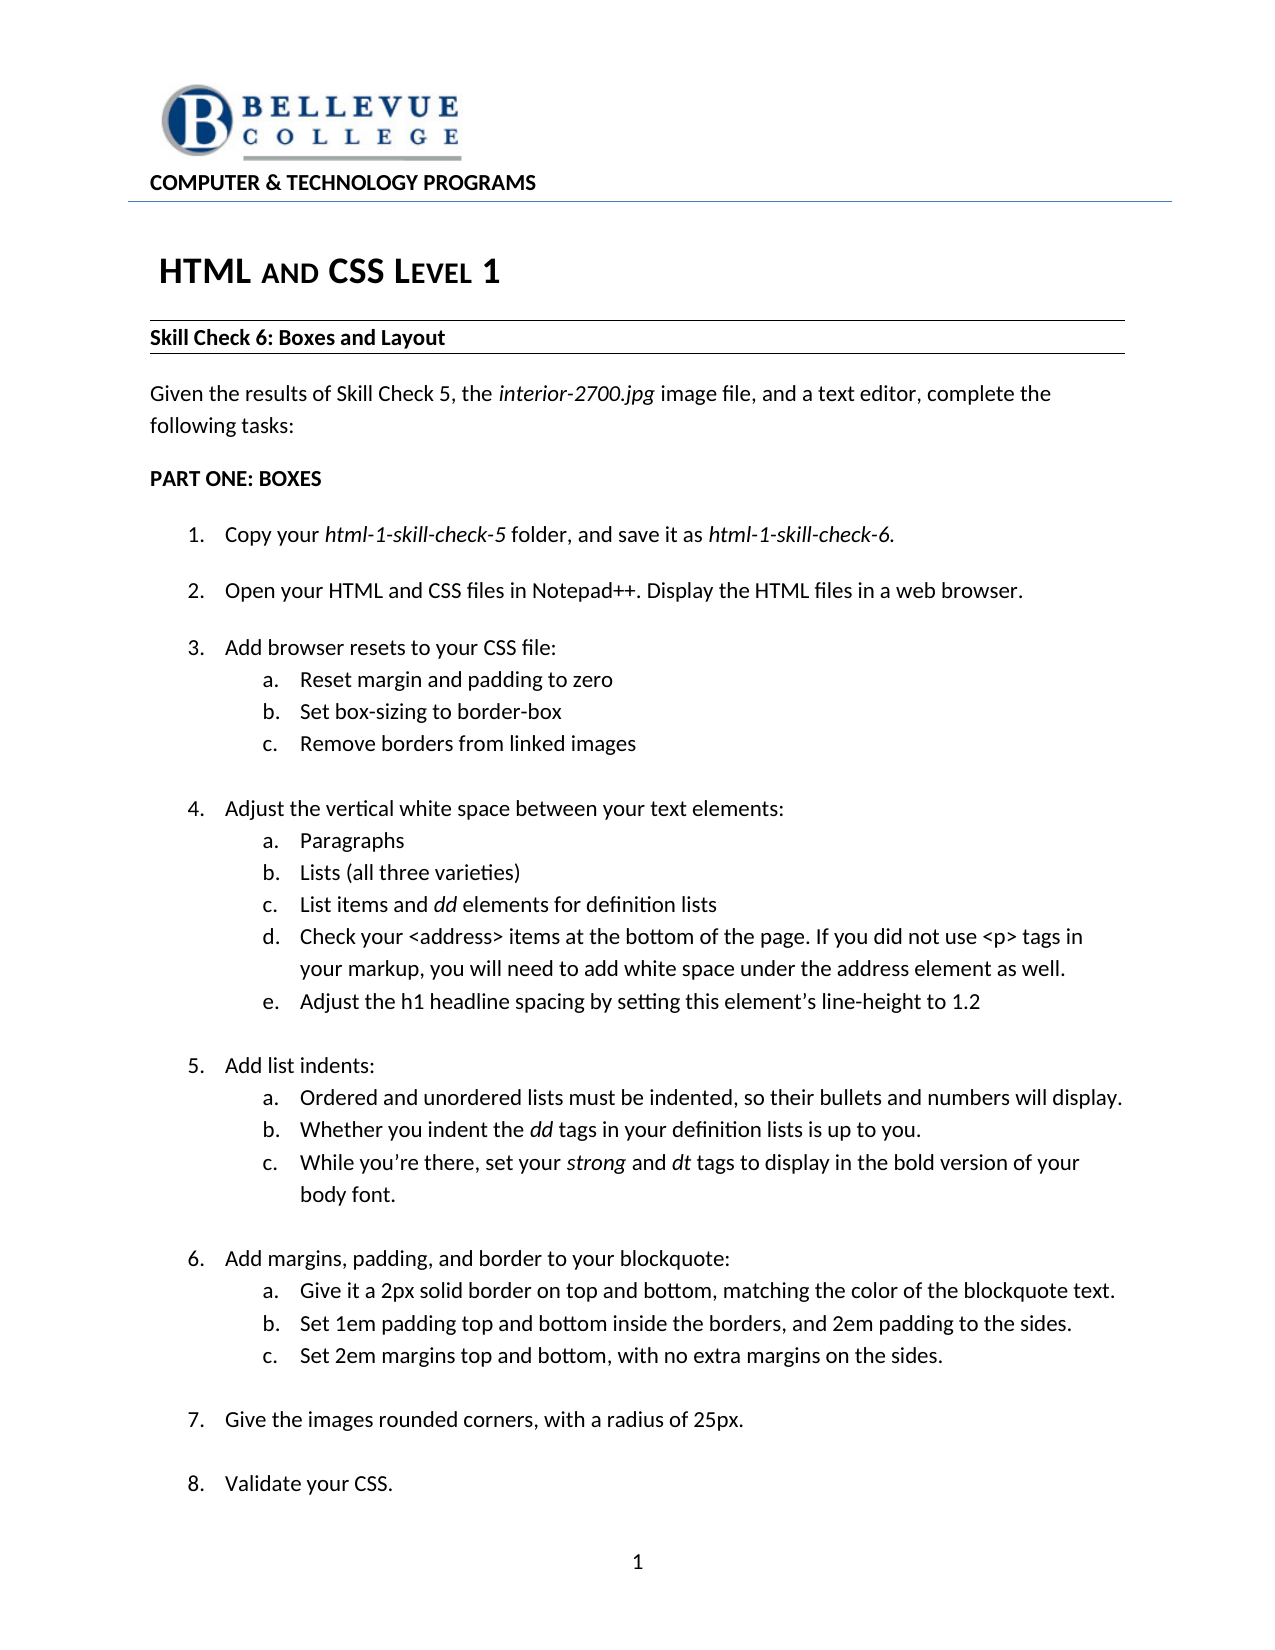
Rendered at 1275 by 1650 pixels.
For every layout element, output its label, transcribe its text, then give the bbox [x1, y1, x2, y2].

list Adjust the h1 headline spacing by setting this element’s line-height to 1.2 [262, 987, 1125, 1047]
text Skill Check 6: Boxes and Layout [150, 321, 1125, 353]
list Set 2em margins top and bottom, with no extra margins on the sides. [262, 1341, 1125, 1401]
list Remove borders from linked images [262, 729, 1125, 789]
list While you’re there, set your strong and dt tags to display in the bold version of your body font. [262, 1148, 1125, 1240]
text HTML and CSS Level 1 [150, 247, 1125, 292]
list Open your HTML and CSS files in Notepad++. Display the HTML files in a web browser. [187, 577, 1125, 605]
list Add list indents: [187, 1051, 1125, 1079]
list Add margins, padding, and border to your blockquote: [187, 1244, 1125, 1272]
list Check your <address> items at the bottom of the page. If you did not use <p> tags in your markup, you will need to add white space under the address element as well. [262, 922, 1125, 983]
list Give it a 2px solid border on top and bottom, matching the color of the blockquote text. [262, 1276, 1125, 1304]
list Whether you indent the dd tags in your definition lists is up to you. [262, 1116, 1125, 1143]
list Copy your html-1-skill-check-5 folder, and save it as html-1-skill-check-6. [187, 521, 1125, 577]
list Add browser resets to your CSS file: [187, 633, 1125, 661]
list Lists (all three varieties) [262, 858, 1125, 886]
list Reset margin and padding to zero [262, 665, 1125, 693]
list Adjust the vertical white space between your text elements: [187, 794, 1125, 822]
list Ordered and unordered lists must be indented, so their bullets and numbers will display. [262, 1083, 1125, 1111]
list List items and dd elements for definition lists [262, 890, 1125, 918]
list Set 1em padding top and bottom inside the borders, and 2em padding to the sides. [262, 1309, 1125, 1337]
text Given the results of Skill Check 5, the interior-2700.jpg image file, and a text editor, complete the following tasks: [150, 379, 1125, 439]
picture [150, 75, 471, 168]
list Set box-sizing to border-box [262, 697, 1125, 725]
text PART ONE: BOXES [150, 464, 1125, 521]
list Paragraphs [262, 826, 1125, 854]
list Validate your CSS. [187, 1469, 1125, 1498]
list Give the images rounded corners, with a radius of 25px. [187, 1405, 1125, 1465]
